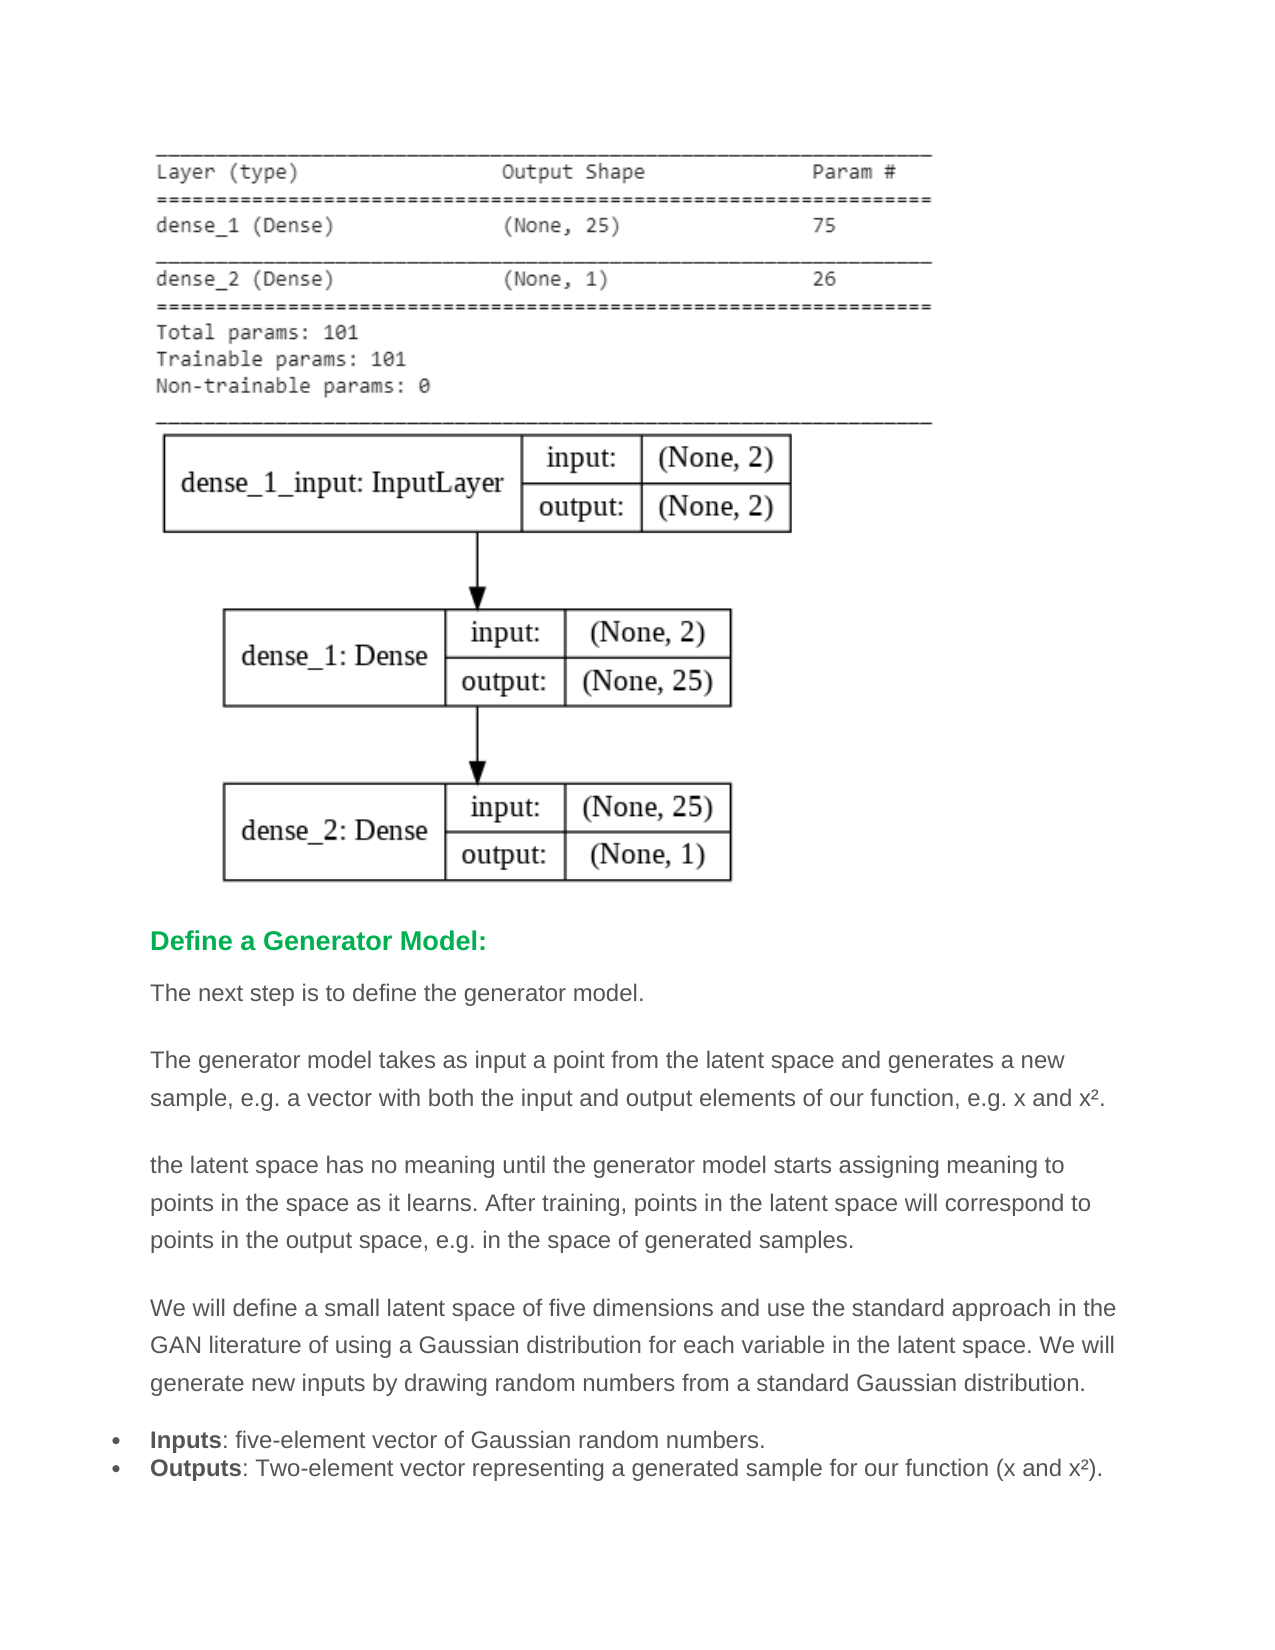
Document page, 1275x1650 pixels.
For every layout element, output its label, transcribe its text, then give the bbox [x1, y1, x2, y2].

text The generator model takes as input a point from the latent space and generates a new sample, e.g. a vector with both the input and output elements of our function, e.g. x and x². [150, 1036, 1125, 1111]
picture [150, 150, 961, 900]
list Inputs: five-element vector of Gaussian random numbers. [112, 1426, 1125, 1454]
text The next step is to define the generator model. [150, 969, 1125, 1006]
subtitle Define a Generator Model: [150, 919, 1125, 956]
list Outputs: Two-element vector representing a generated sample for our function (x and x²). [112, 1454, 1125, 1482]
text We will define a small latent space of five dimensions and use the standard approach in the GAN literature of using a Gaussian distribution for each variable in the latent space. We will generate new inputs by drawing random numbers from a standard Gaussian distribution. [150, 1284, 1125, 1396]
text the latent space has no meaning until the generator model starts assigning meaning to points in the space as it learns. After training, points in the latent space will correspond to points in the output space, e.g. in the space of generated samples. [150, 1141, 1125, 1254]
